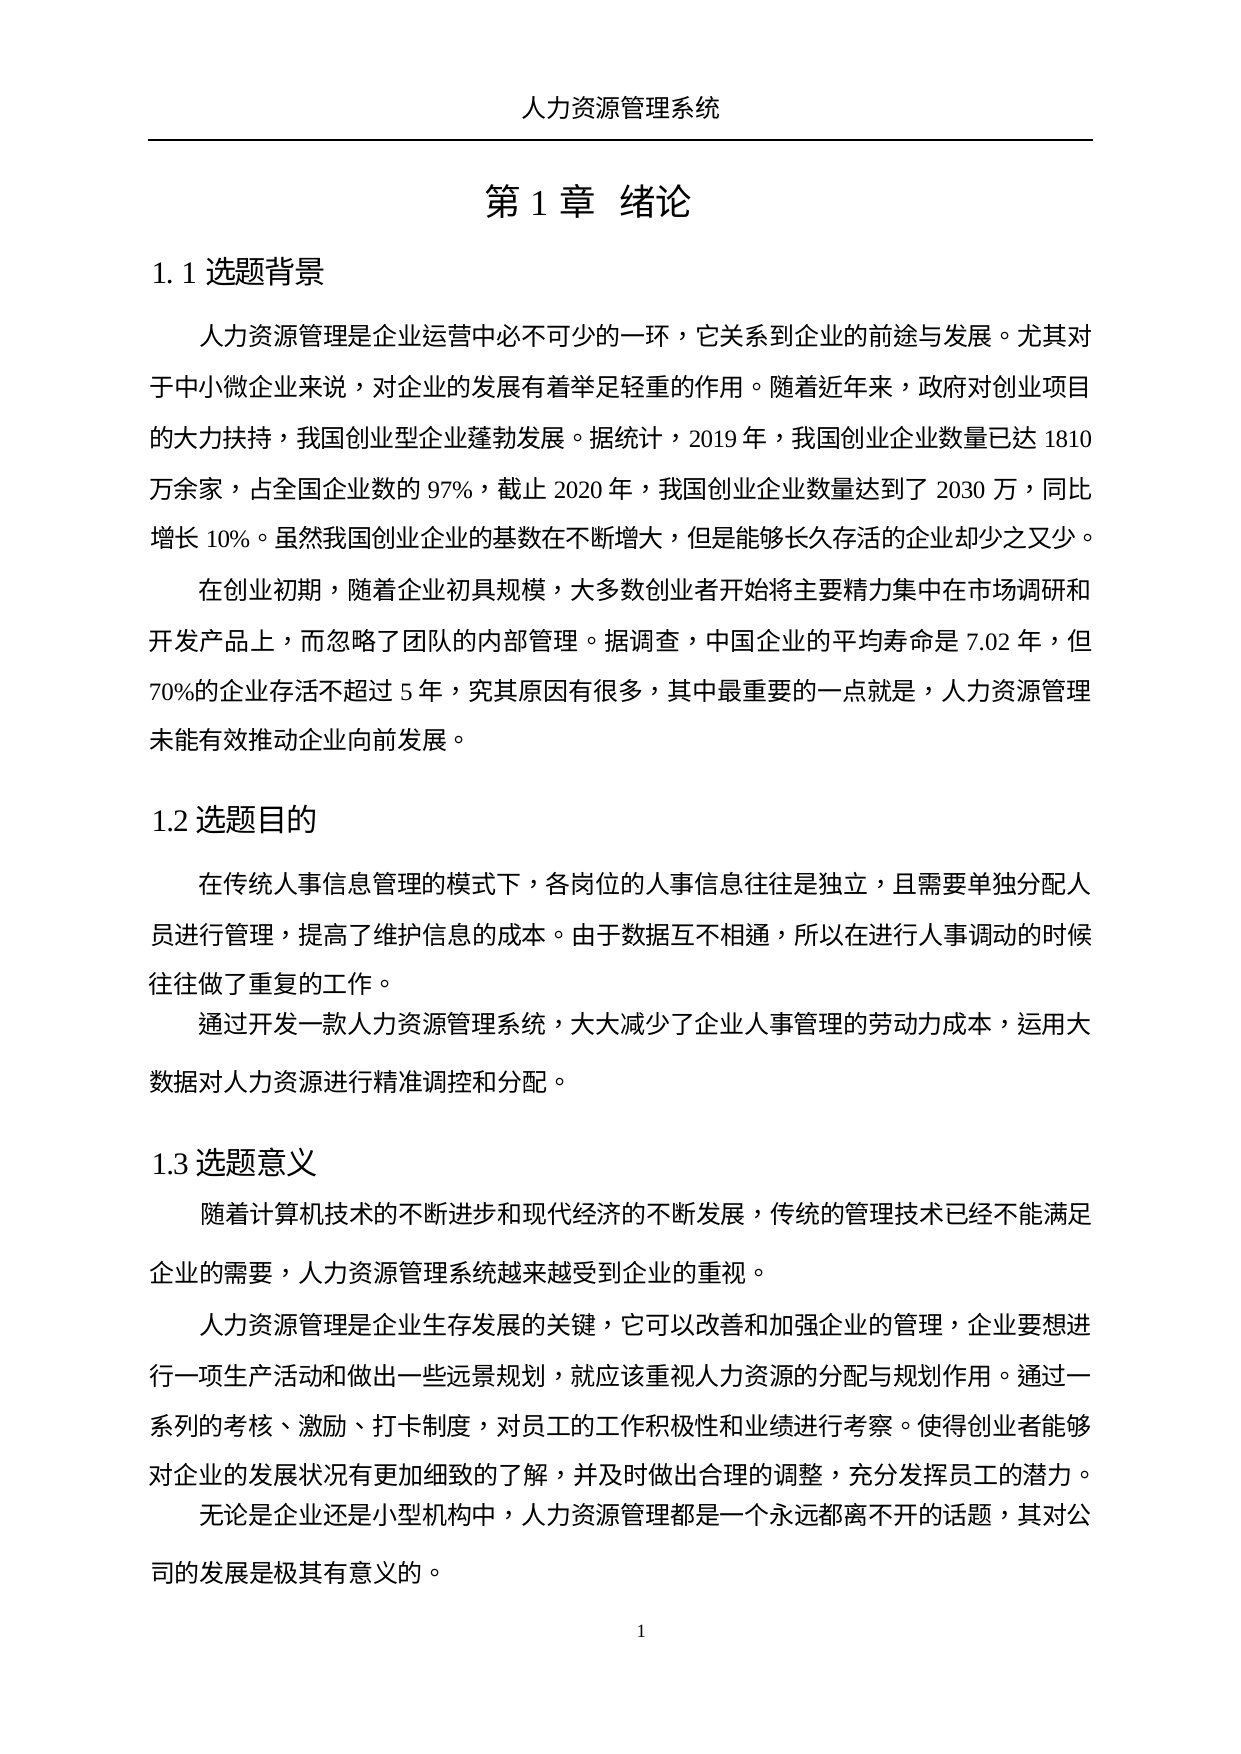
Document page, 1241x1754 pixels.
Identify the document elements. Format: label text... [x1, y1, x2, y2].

text 通过开发一款人力资源管理系统，大大减少了企业人事管理的劳动力成本，运用大 [199, 1018, 1101, 1067]
text 1. 1 选题背景 [151, 253, 1101, 292]
text 在传统人事信息管理的模式下，各岗位的人事信息往往是独立，且需要单独分配人 员进行管理，提高了维护信息的成本。由于数据互不相通，所以在进行人事调动的时候 [150, 866, 1092, 951]
text 1.2 选题目的 [151, 801, 1101, 840]
text 对企业的发展状况有更加细致的了解，并及时做出合理的调整，充分发挥员工的潜力。 [148, 1460, 1101, 1491]
text 未能有效推动企业向前发展。 [149, 725, 1101, 756]
text 无论是企业还是小型机构中，人力资源管理都是一个永远都离不开的话题，其对公 [199, 1509, 1101, 1558]
text 1.3 选题意义 [151, 1143, 1101, 1182]
text 增长 10%。虽然我国创业企业的基数在不断增大，但是能够长久存活的企业却少之又少。 [148, 523, 1101, 554]
text 人力资源管理是企业运营中必不可少的一环，它关系到企业的前途与发展。尤其对 于中小微企业来说，对企业的发展有着举足轻重的作用。随着近年来，政府对创业项目 的大力扶持，我国创业型企业蓬勃发展。据统计，2019 年，我国创业企业数量已达 1810 万余家，占全国企业数的 97%，截止 2020 年，我国创业企业数量达到了 2030 万，同比 [149, 318, 1092, 506]
text 数据对人力资源进行精准调控和分配。 [149, 1067, 1101, 1098]
text 企业的需要，人力资源管理系统越来越受到企业的重视。 [149, 1258, 1101, 1288]
text 人力资源管理是企业生存发展的关键，它可以改善和加强企业的管理，企业要想进 行一项生产活动和做出一些远景规划，就应该重视人力资源的分配与规划作用。通过一 系列的考核、激励、打卡制度，对员工的工作积极性和业绩进行考察。使得创业者能够 [149, 1307, 1092, 1443]
text 司的发展是极其有意义的。 [150, 1558, 1101, 1589]
text 第 1 章 绪论 [484, 178, 1101, 225]
text 在创业初期，随着企业初具规模，大多数创业者开始将主要精力集中在市场调研和 开发产品上，而忽略了团队的内部管理。据调查，中国企业的平均寿命是 7.02 年，但 70%的企业存活不超过 5 年，究其原因有很多，其中最重要的一点就是，人力资源管理 [149, 572, 1092, 708]
text 随着计算机技术的不断进步和现代经济的不断发展，传统的管理技术已经不能满足 [200, 1209, 1101, 1257]
text 往往做了重复的工作。 [148, 968, 1101, 999]
